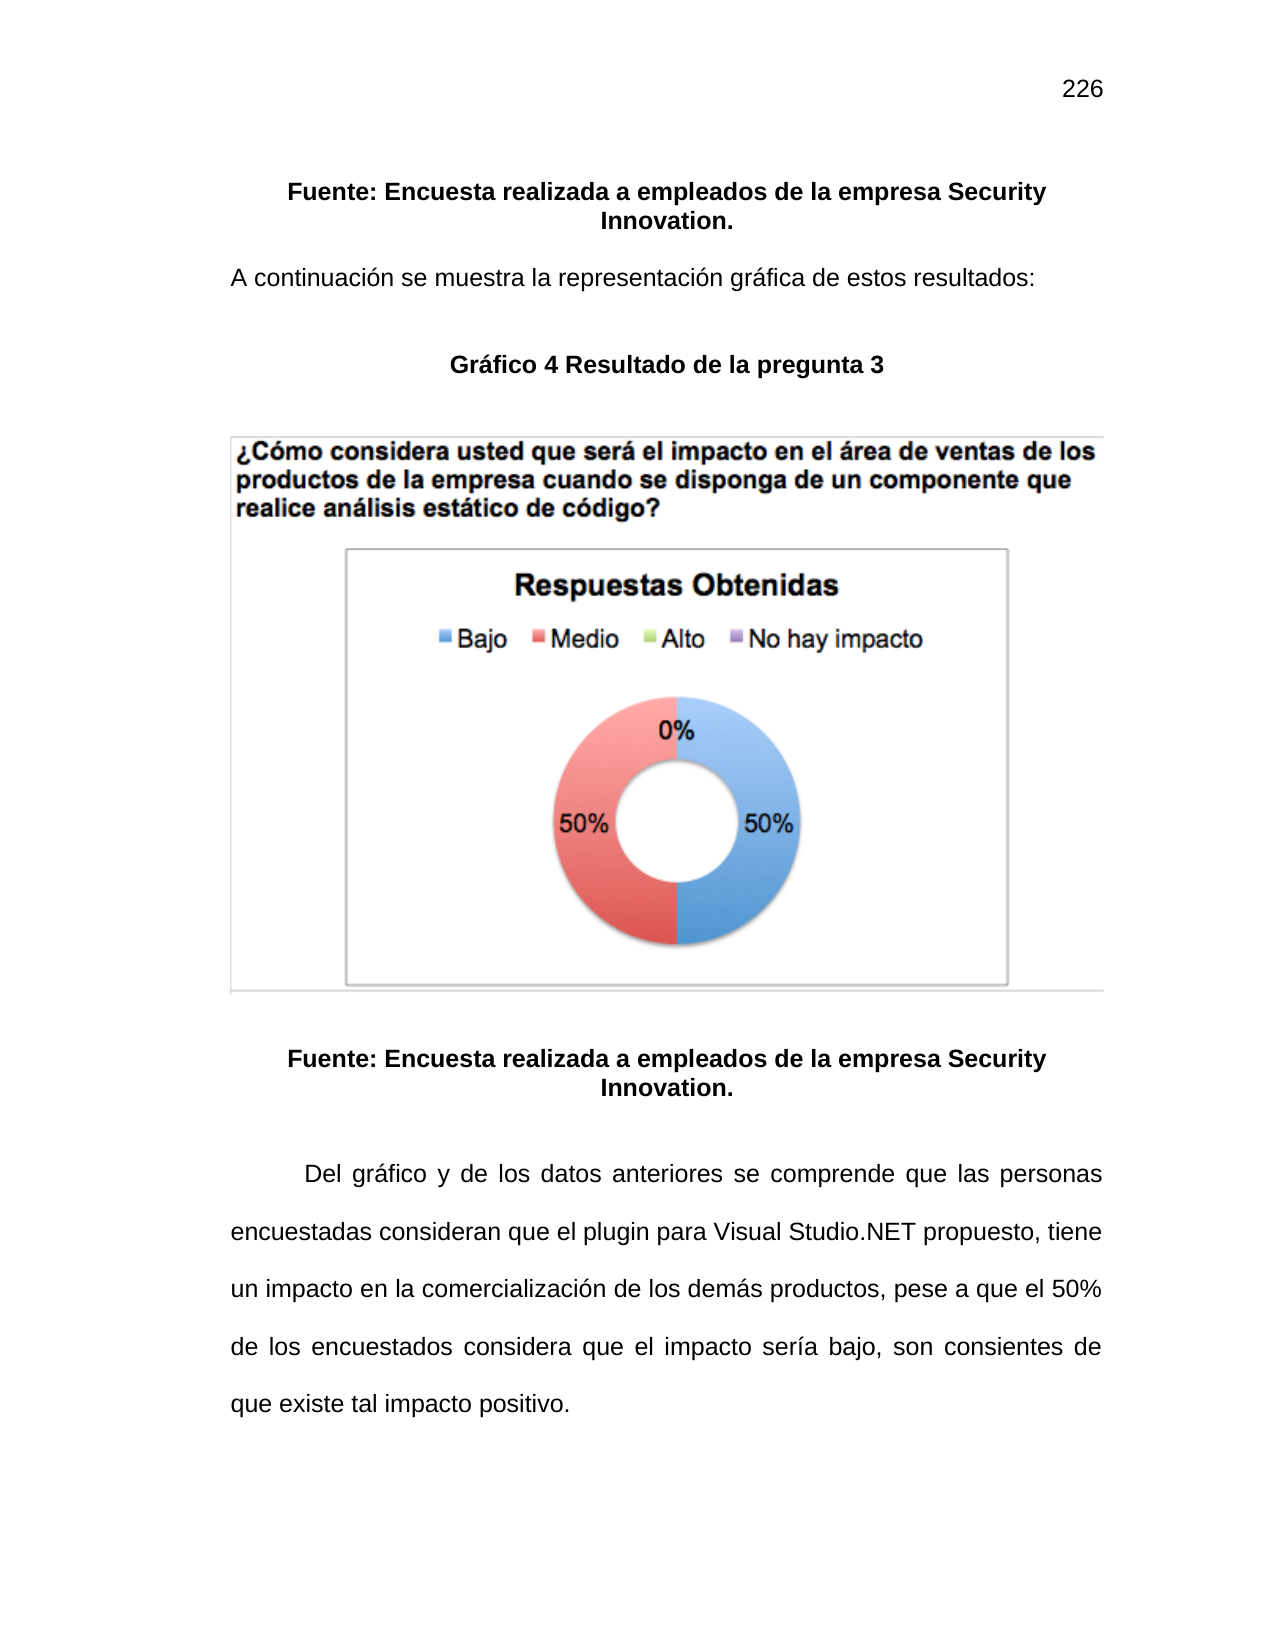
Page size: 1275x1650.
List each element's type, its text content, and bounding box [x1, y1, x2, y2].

subtitle Fuente: Encuesta realizada a empleados de la empresa Security Innovation. [230, 1044, 1104, 1102]
text Del gráfico y de los datos anteriores se comprende que las personas encuestadas consideran que el plugin para Visual Studio.NET propuesto, tiene un impacto en la comercialización de los demás productos, pese a que el 50% de los encuestados considera que el impacto sería bajo, son consientes de que existe tal impacto positivo. [230, 1159, 1104, 1418]
subtitle Fuente: Encuesta realizada a empleados de la empresa Security Innovation. [230, 177, 1104, 235]
text A continuación se muestra la representación gráfica de estos resultados: [230, 263, 1104, 292]
text Gráfico 4 Resultado de la pregunta 3 [230, 350, 1104, 378]
picture [230, 436, 1104, 995]
